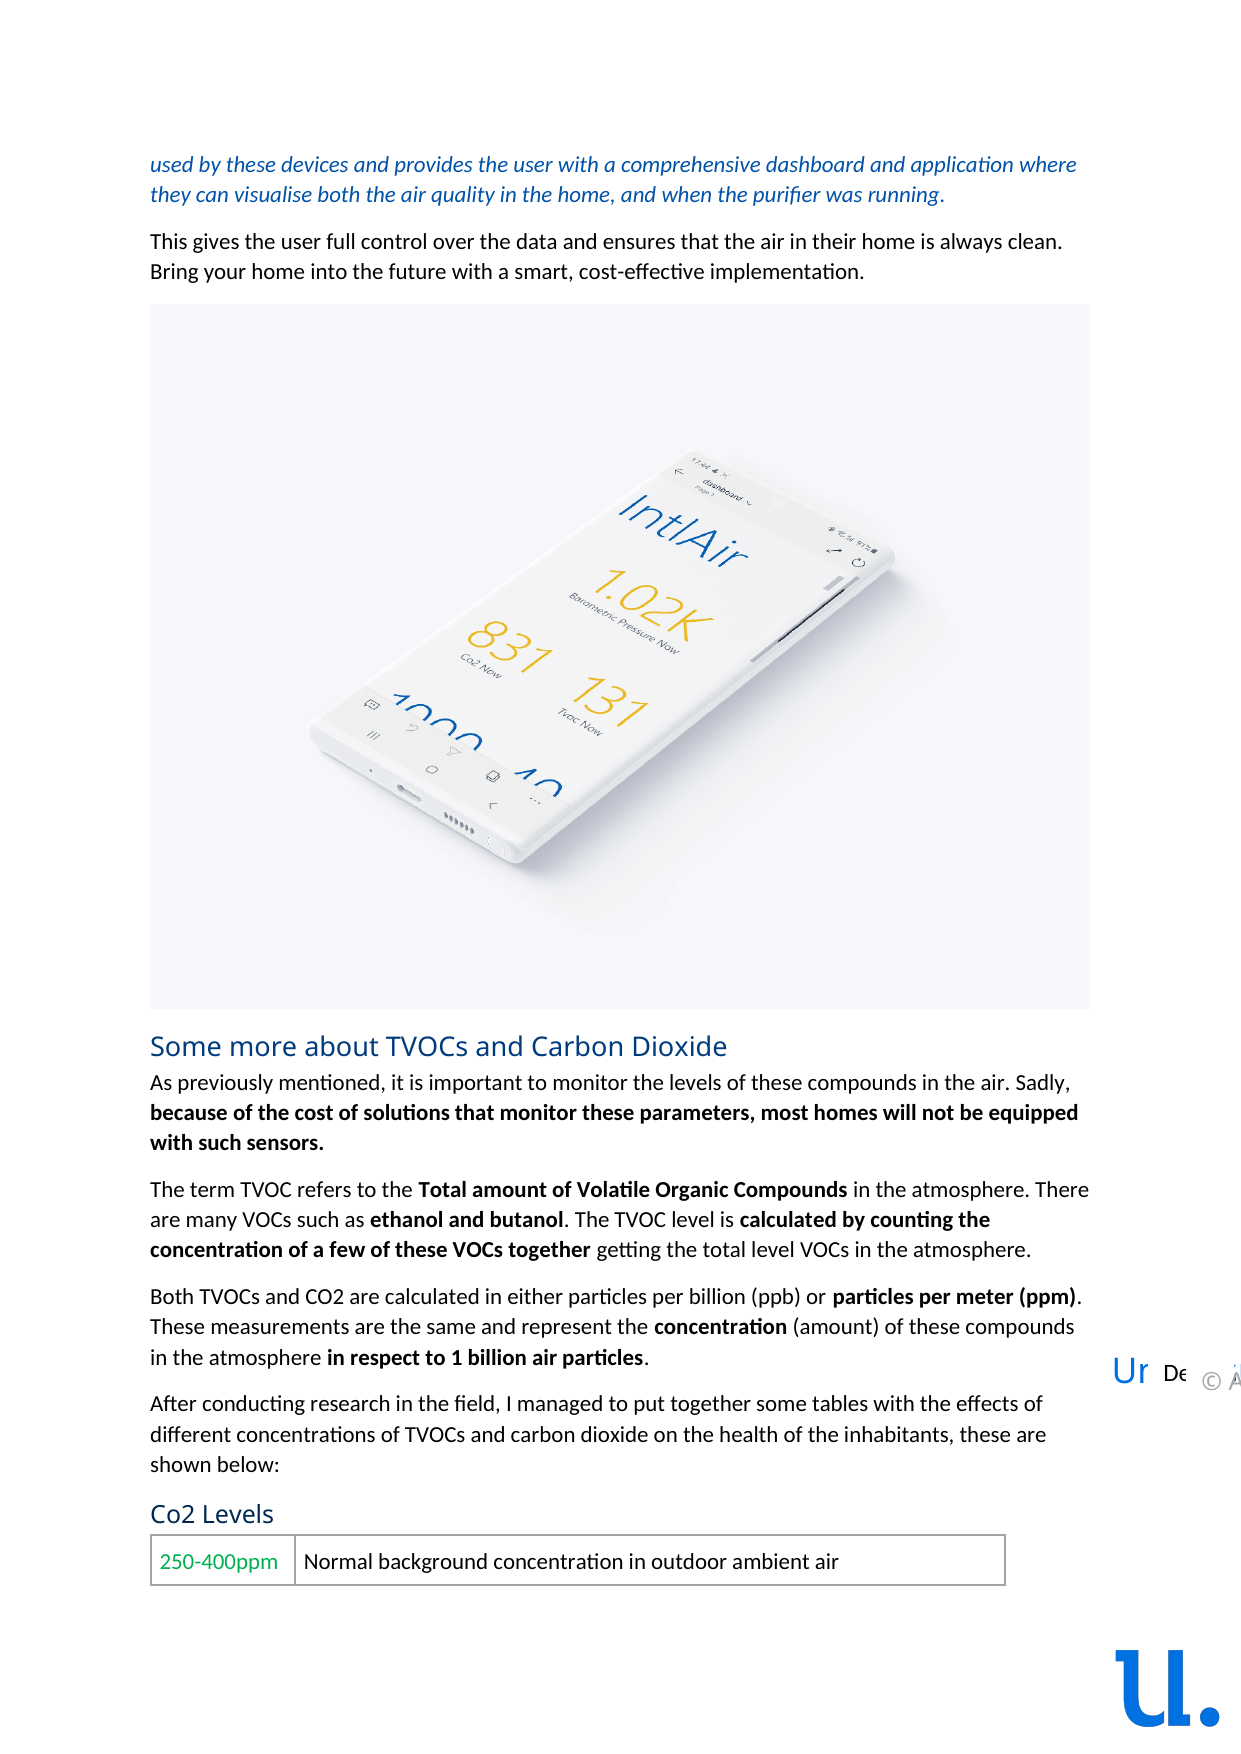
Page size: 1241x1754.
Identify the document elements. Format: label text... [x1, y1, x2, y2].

picture [1102, 1642, 1233, 1754]
text This gives the user full control over the data and ensures that the air in their home is always clean. Bring your home into the future with a smart, cost-effective implementation. [150, 227, 1090, 285]
text The term TVOC refers to the Total amount of Volatile Organic Compounds in the atmosphere. There are many VOCs such as ethanol and butanol. The TVOC level is calculated by counting the concentration of a few of these VOCs together getting the total level VOCs in the atmosphere. [150, 1175, 1090, 1263]
subtitle Some more about TVOCs and Carbon Dioxide [150, 1028, 1090, 1065]
picture [150, 304, 1090, 1009]
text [150, 150, 1090, 208]
text After conducting research in the field, I managed to put together some tables with the effects of different concentrations of TVOCs and carbon dioxide on the health of the inhabitants, these are shown below: [150, 1389, 1090, 1478]
subtitle Co2 Levels [150, 1497, 1090, 1531]
text As previously mentioned, it is important to monitor the levels of these compounds in the air. Sadly, because of the cost of solutions that monitor these parameters, most homes will not be equipped with such sensors. [150, 1068, 1090, 1156]
table_header 250-400ppm [152, 1536, 294, 1584]
text Both TVOCs and CO2 are calculated in either particles per billion (ppb) or particles per meter (ppm). These measurements are the same and represent the concentration (amount) of these compounds in the atmosphere in respect to 1 billion air particles. [150, 1282, 1090, 1371]
table_header Normal background concentration in outdoor ambient air [296, 1536, 1004, 1584]
